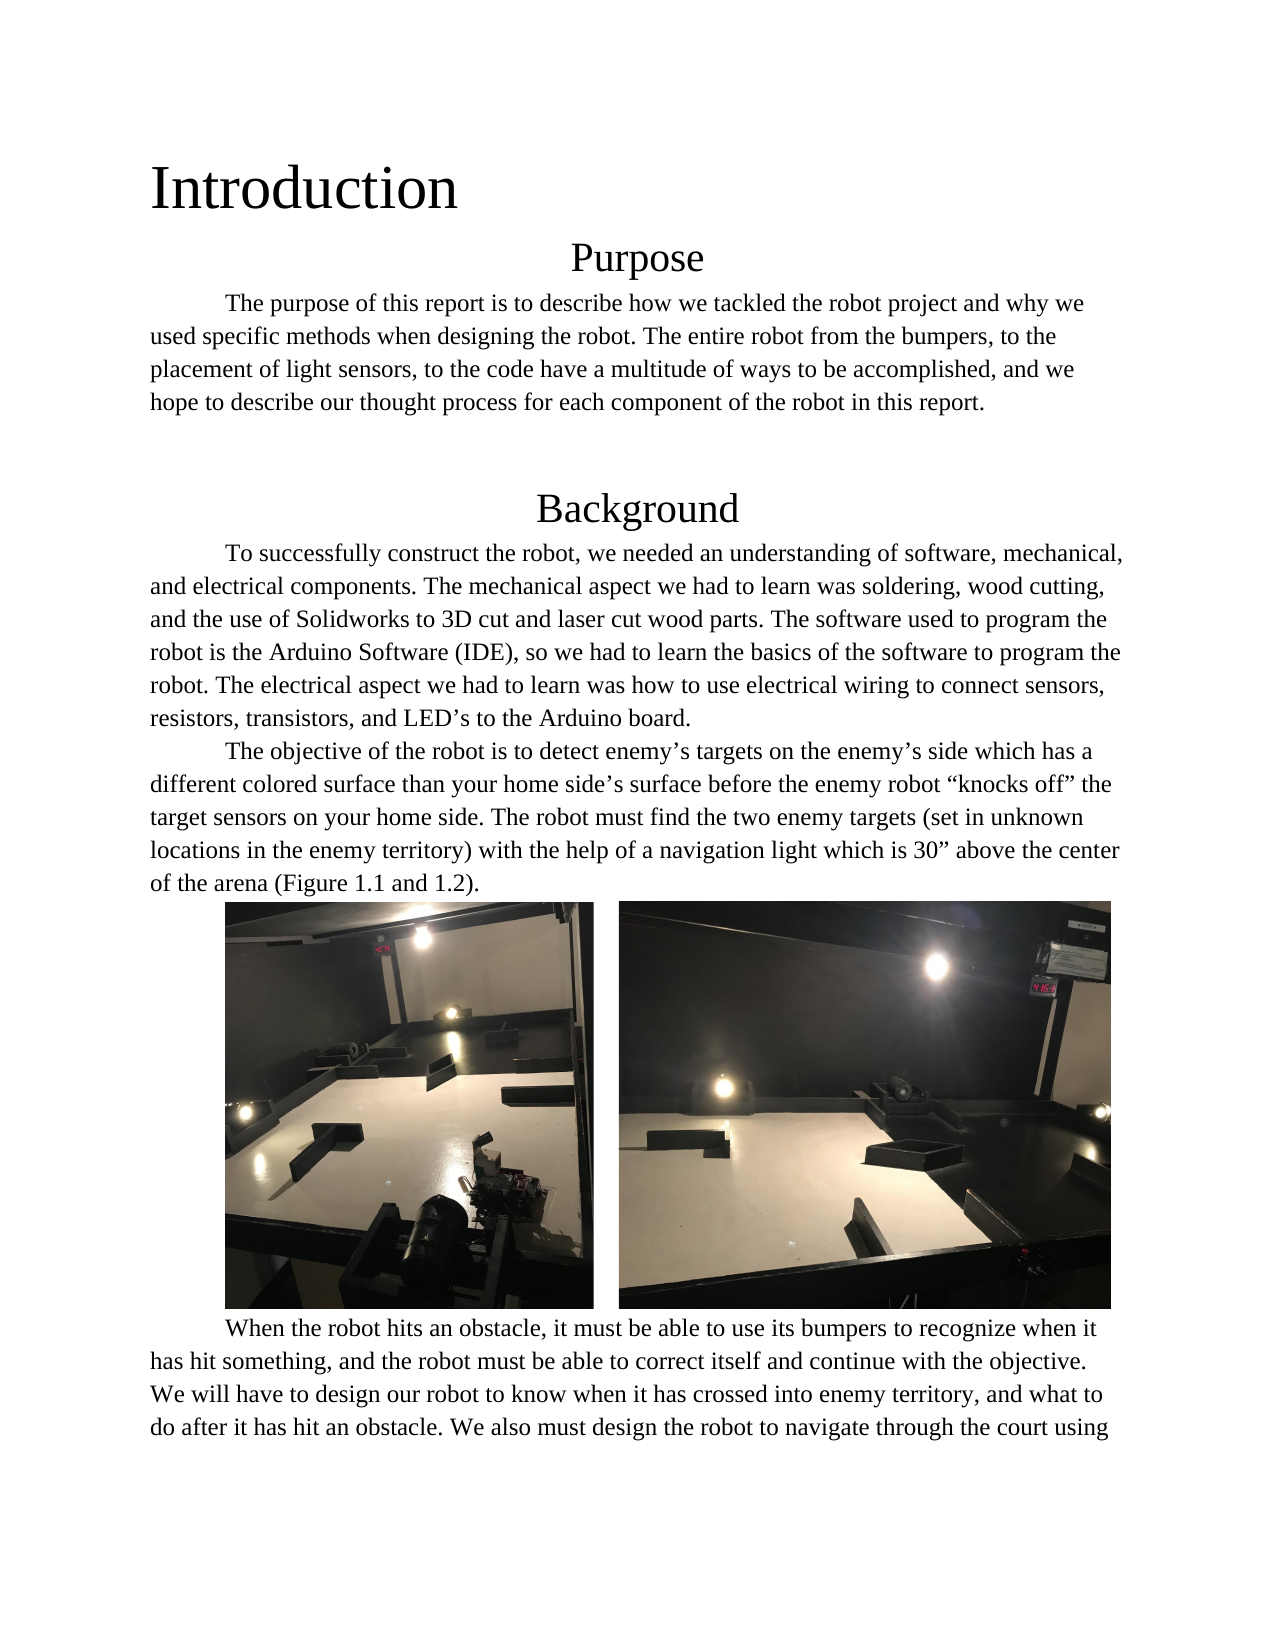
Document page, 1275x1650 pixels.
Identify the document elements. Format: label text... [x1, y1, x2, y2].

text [150, 1313, 1125, 1441]
text The purpose of this report is to describe how we tackled the robot project and why we used specific methods when designing the robot. The entire robot from the bumpers, to the placement of light sensors, to the code have a multitude of ways to be accomplished, and we hope to describe our thought process for each component of the robot in this report. [150, 288, 1125, 446]
text Purpose [150, 233, 1125, 281]
picture [618, 901, 1111, 1309]
text To successfully construct the robot, we needed an understanding of software, mechanical, and electrical components. The mechanical aspect we had to learn was soldering, wood cutting, and the use of Solidworks to 3D cut and laser cut wood parts. The software used to program the robot is the Arduino Software (IDE), so we had to learn the basics of the software to program the robot. The electrical aspect we had to learn was how to use electrical wiring to connect sensors, resistors, transistors, and LED’s to the Arduino board. [150, 538, 1125, 732]
text The objective of the robot is to detect enemy’s targets on the enemy’s side which has a different colored surface than your home side’s surface before the enemy robot “knocks off” the target sensors on your home side. The robot must find the two enemy targets (set in unknown locations in the enemy territory) with the help of a navigation light which is 30” above the center of the arena (Figure 1.1 and 1.2). [150, 736, 1125, 897]
text Introduction [150, 150, 1125, 222]
text Background [150, 483, 1125, 531]
picture [225, 902, 594, 1309]
